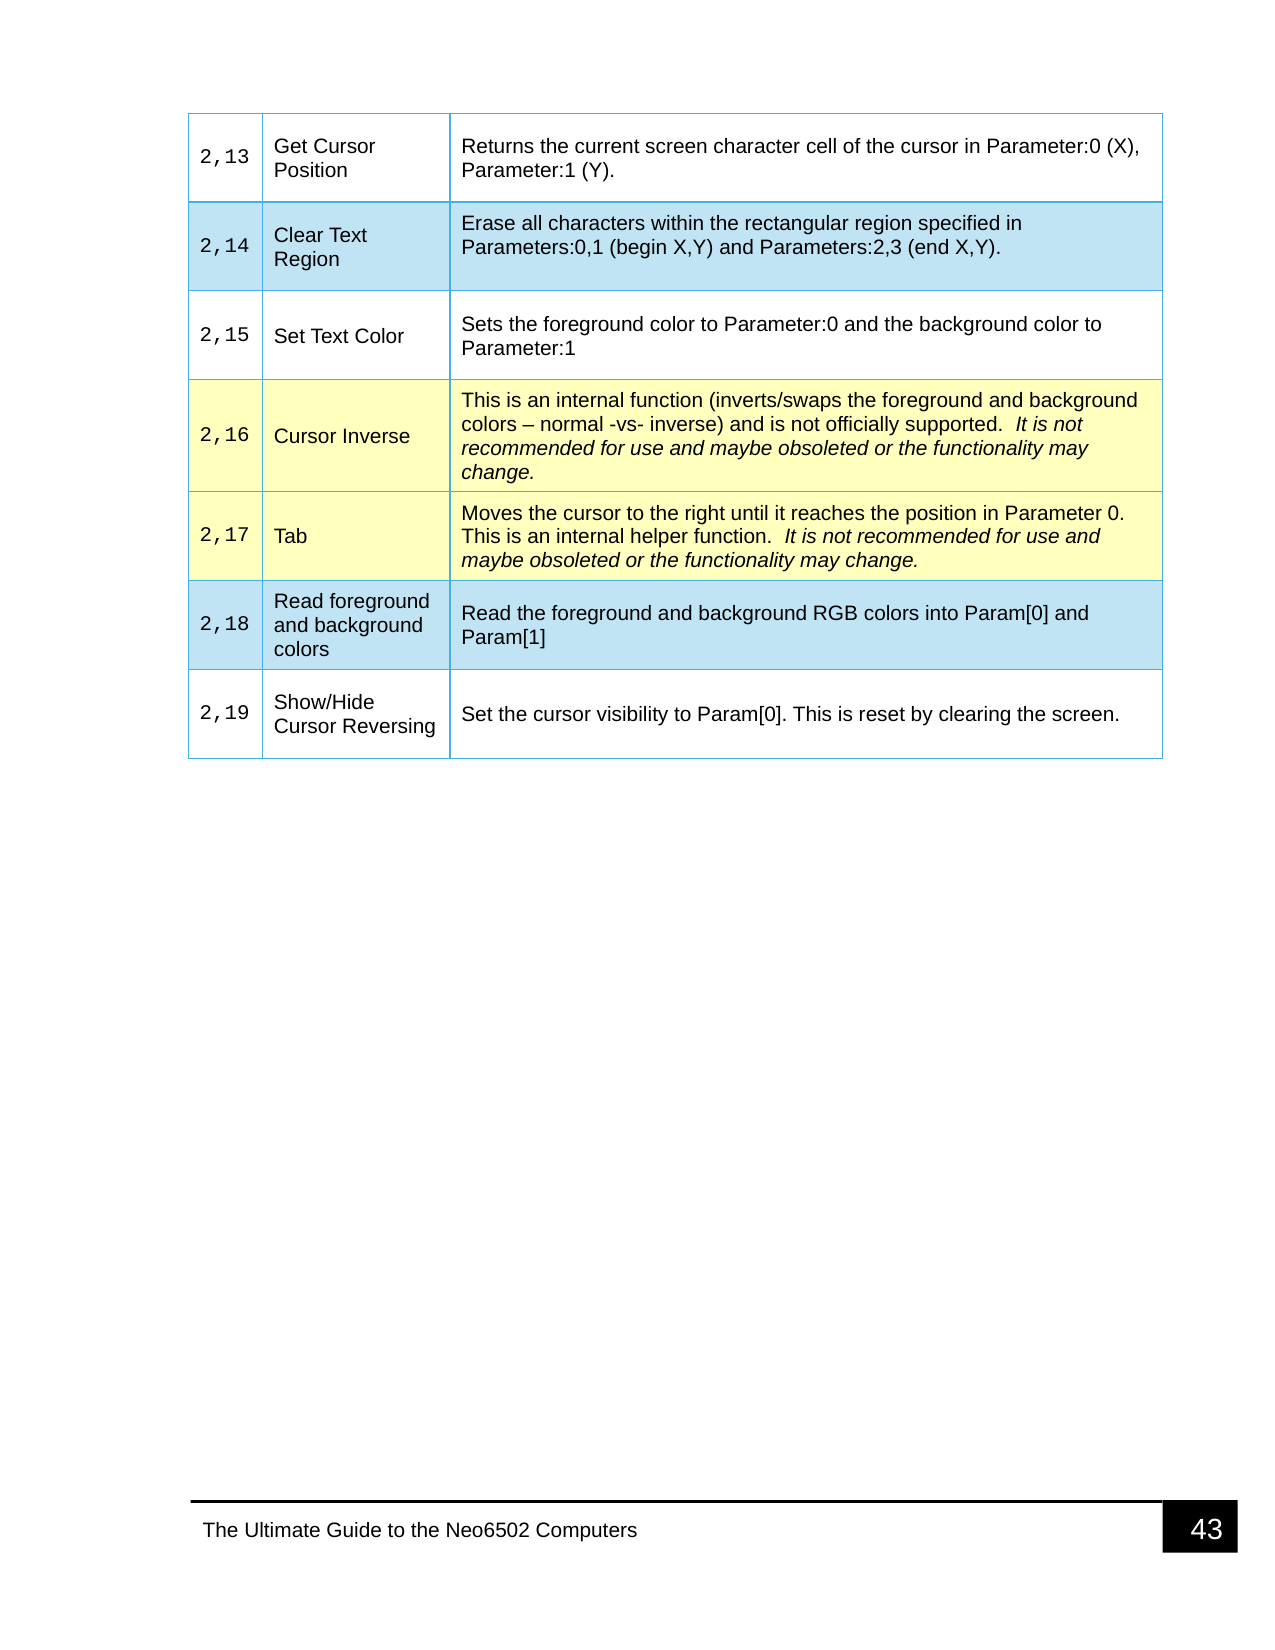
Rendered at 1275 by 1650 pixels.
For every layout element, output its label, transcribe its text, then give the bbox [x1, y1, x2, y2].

table_cell Clear Text Region [263, 203, 449, 290]
table_cell Returns the current screen character cell of the cursor in Parameter:0 (X), Parameter:1 (Y). [451, 114, 1162, 201]
table_cell 2,14 [189, 203, 262, 290]
table_cell 2,15 [189, 291, 262, 379]
table_cell 2,18 [189, 581, 262, 669]
table_cell Set the cursor visibility to Param[0]. This is reset by clearing the screen. [451, 670, 1162, 758]
table_cell Cursor Inverse [263, 380, 449, 491]
table_cell Show/Hide Cursor Reversing [263, 670, 449, 758]
table_cell Sets the foreground color to Parameter:0 and the background color to Parameter:1 [451, 291, 1162, 379]
table_cell Set Text Color [263, 291, 449, 379]
table_cell Get Cursor Position [263, 114, 449, 201]
table_cell 2,16 [189, 380, 262, 491]
table_cell Tab [263, 492, 449, 580]
table_cell Moves the cursor to the right until it reaches the position in Parameter 0. This is an internal helper function. It is not recommended for use and maybe obsoleted or the functionality may change. [451, 492, 1162, 580]
table_cell This is an internal function (inverts/swaps the foreground and background colors – normal -vs- inverse) and is not officially supported. It is not recommended for use and maybe obsoleted or the functionality may change. [451, 380, 1162, 491]
table_cell 2,19 [189, 670, 262, 758]
table_cell Read foreground and background colors [263, 581, 449, 669]
table_cell Erase all characters within the rectangular region specified in Parameters:0,1 (begin X,Y) and Parameters:2,3 (end X,Y). [451, 203, 1162, 290]
table_cell Read the foreground and background RGB colors into Param[0] and Param[1] [451, 581, 1162, 669]
table_cell 2,13 [189, 114, 262, 201]
table_cell 2,17 [189, 492, 262, 580]
